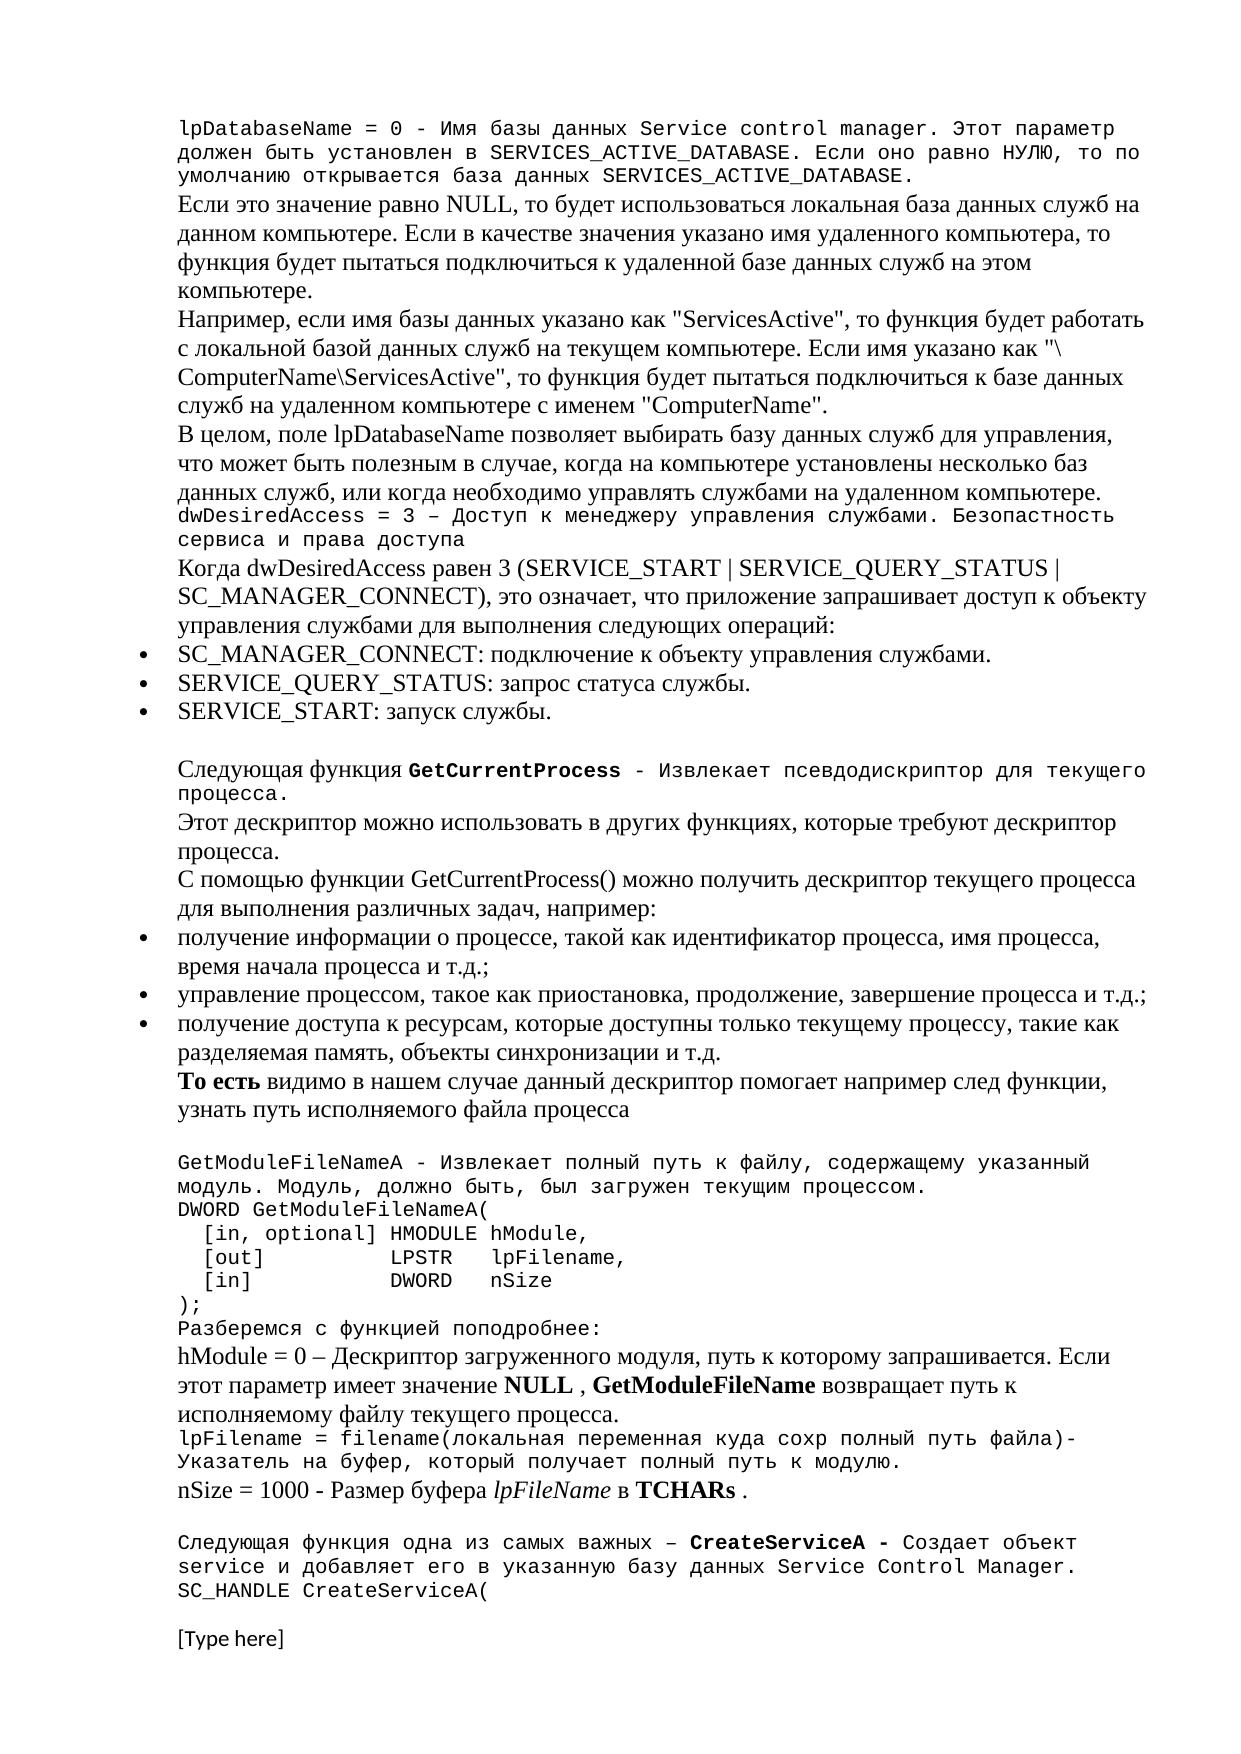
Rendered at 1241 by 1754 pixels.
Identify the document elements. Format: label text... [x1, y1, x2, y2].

text [out] LPSTR lpFilename, [177, 1247, 1152, 1270]
text ); [177, 1294, 1152, 1318]
text Когда dwDesiredAccess равен 3 (SERVICE_START | SERVICE_QUERY_STATUS | SC_MANAGER_CONNECT), это означает, что приложение запрашивает доступ к объекту управления службами для выполнения следующих операций: [177, 553, 1152, 639]
text nSize = 1000 - Размер буфера lpFileName в TCHARs . [177, 1475, 1152, 1503]
text lpDatabaseName = 0 - Имя базы данных Service control manager. Этот параметр должен быть установлен в SERVICES_ACTIVE_DATABASE. Если оно равно НУЛЮ, то по умолчанию открывается база данных SERVICES_ACTIVE_DATABASE. [177, 118, 1152, 189]
text То есть видимо в нашем случае данный дескриптор помогает например след функции, узнать путь исполняемого файла процесса [177, 1066, 1152, 1123]
text GetModuleFileNameA - Извлекает полный путь к файлу, содержащему указанный модуль. Модуль, должно быть, был загружен текущим процессом. [177, 1152, 1152, 1199]
text Этот дескриптор можно использовать в других функциях, которые требуют дескриптор процесса. [177, 807, 1152, 864]
text hModule = 0 – Дескриптор загруженного модуля, путь к которому запрашивается. Если этот параметр имеет значение NULL , GetModuleFileName возвращает путь к исполняемому файлу текущего процесса. [177, 1341, 1152, 1427]
text [in, optional] HMODULE hModule, [177, 1223, 1152, 1247]
list SERVICE_QUERY_STATUS: запрос статуса службы. [140, 668, 1152, 696]
list SC_MANAGER_CONNECT: подключение к объекту управления службами. [140, 639, 1152, 668]
text Следующая функция одна из самых важных – CreateServiceA - Создает объект service и добавляет его в указанную базу данных Service Control Manager. [177, 1532, 1152, 1579]
text Например, если имя базы данных указано как "ServicesActive", то функция будет работать с локальной базой данных служб на текущем компьютере. Если имя указано как "\ComputerName\ServicesActive", то функция будет пытаться подключиться к базе данных служб на удаленном компьютере с именем "ComputerName". [177, 304, 1152, 419]
text С помощью функции GetCurrentProcess() можно получить дескриптор текущего процесса для выполнения различных задач, например: [177, 864, 1152, 922]
text Следующая функция GetCurrentProcess - Извлекает псевдодискриптор для текущего процесса. [177, 754, 1152, 807]
text В целом, поле lpDatabaseName позволяет выбирать базу данных служб для управления, что может быть полезным в случае, когда на компьютере установлены несколько баз данных служб, или когда необходимо управлять службами на удаленном компьютере. [177, 419, 1152, 505]
text [in] DWORD nSize [177, 1270, 1152, 1294]
text DWORD GetModuleFileNameA( [177, 1199, 1152, 1223]
list получение доступа к ресурсам, которые доступны только текущему процессу, такие как разделяемая память, объекты синхронизации и т.д. [140, 1008, 1152, 1066]
text Если это значение равно NULL, то будет использоваться локальная база данных служб на данном компьютере. Если в качестве значения указано имя удаленного компьютера, то функция будет пытаться подключиться к удаленной базе данных служб на этом компьютере. [177, 189, 1152, 304]
list управление процессом, такое как приостановка, продолжение, завершение процесса и т.д.; [140, 979, 1152, 1008]
text dwDesiredAccess = 3 – Доступ к менеджеру управления службами. Безопастность сервиса и права доступа [177, 505, 1152, 553]
list получение информации о процессе, такой как идентификатор процесса, имя процесса, время начала процесса и т.д.; [140, 922, 1152, 979]
list SERVICE_START: запуск службы. [140, 696, 1152, 725]
text lpFilename = filename(локальная переменная куда сохр полный путь файла)- Указатель на буфер, который получает полный путь к модулю. [177, 1427, 1152, 1475]
text Разберемся с функцией поподробнее: [177, 1318, 1152, 1341]
text SC_HANDLE CreateServiceA( [177, 1579, 1152, 1603]
